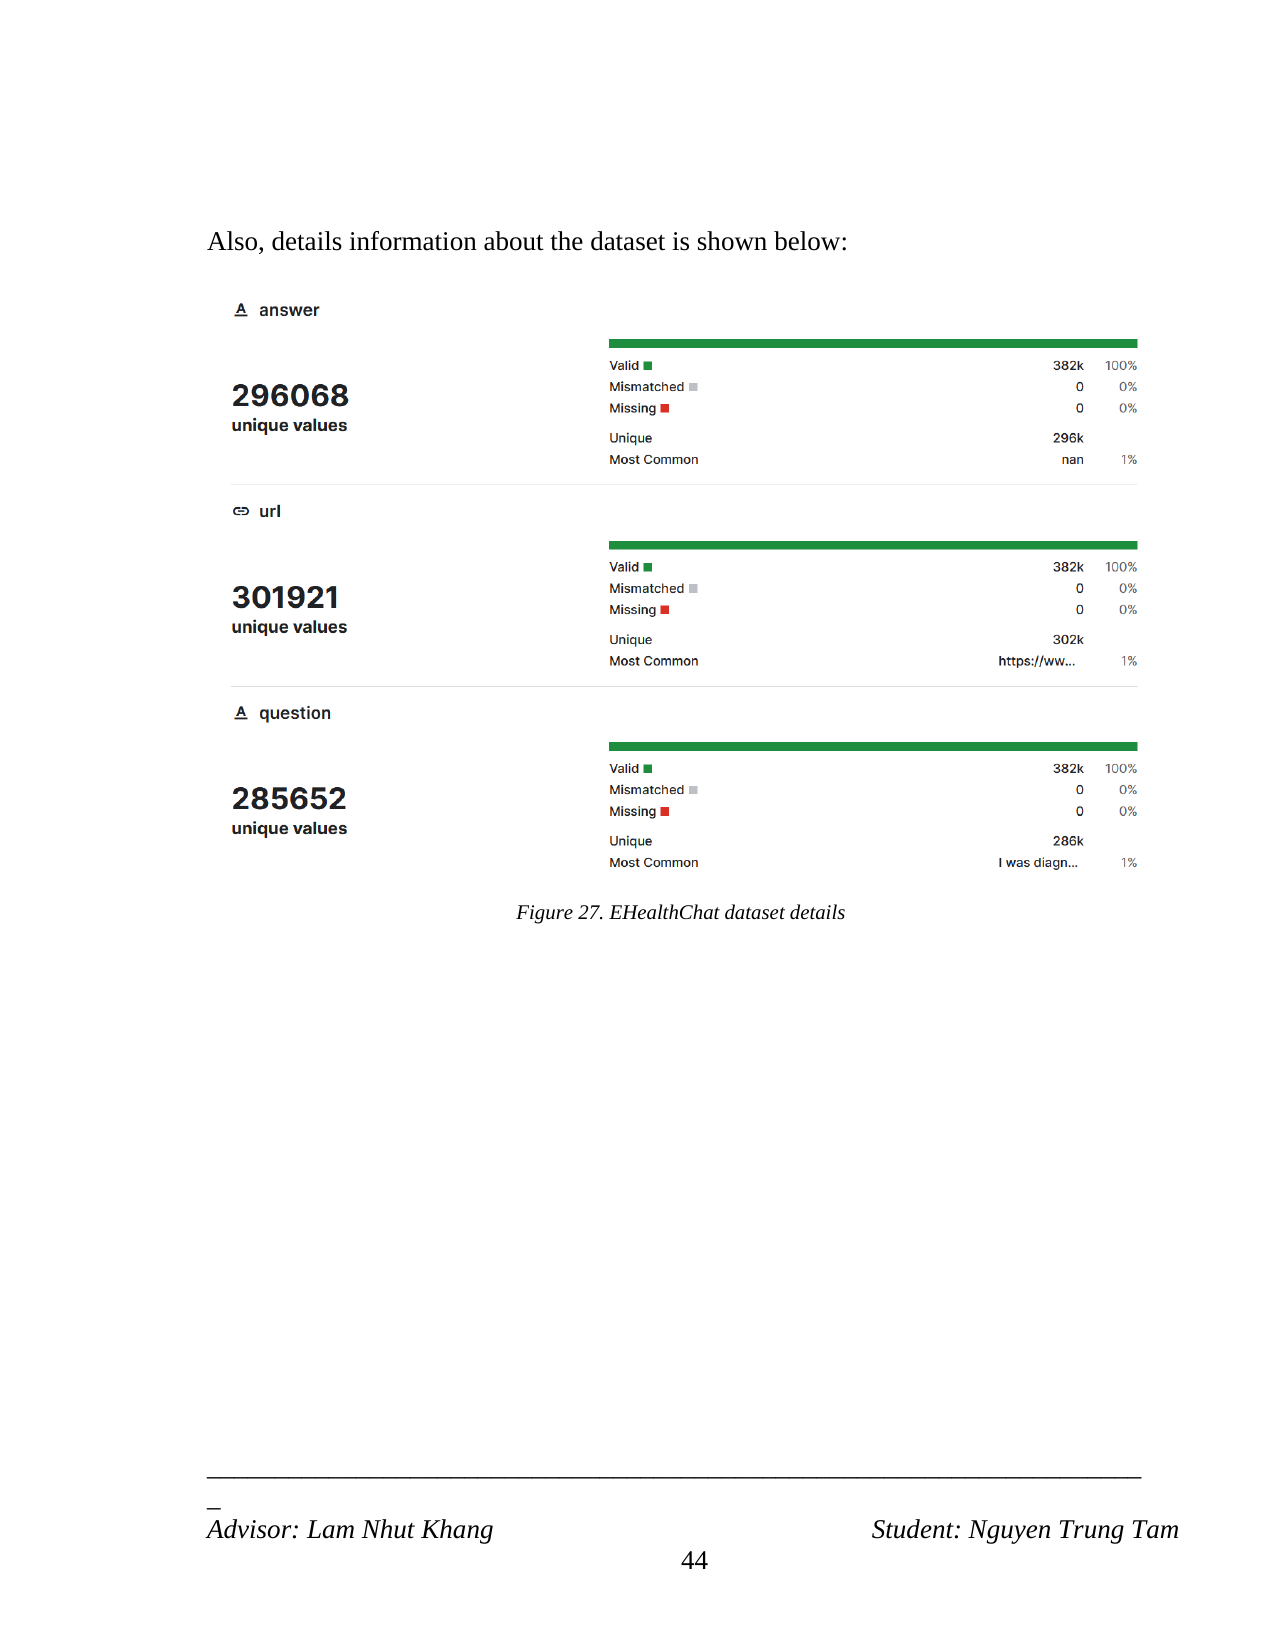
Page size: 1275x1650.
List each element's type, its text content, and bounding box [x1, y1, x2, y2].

text Figure 27. EHealthChat dataset details [207, 900, 1157, 924]
text Also, details information about the dataset is shown below: [207, 225, 1157, 256]
picture [206, 272, 1157, 883]
